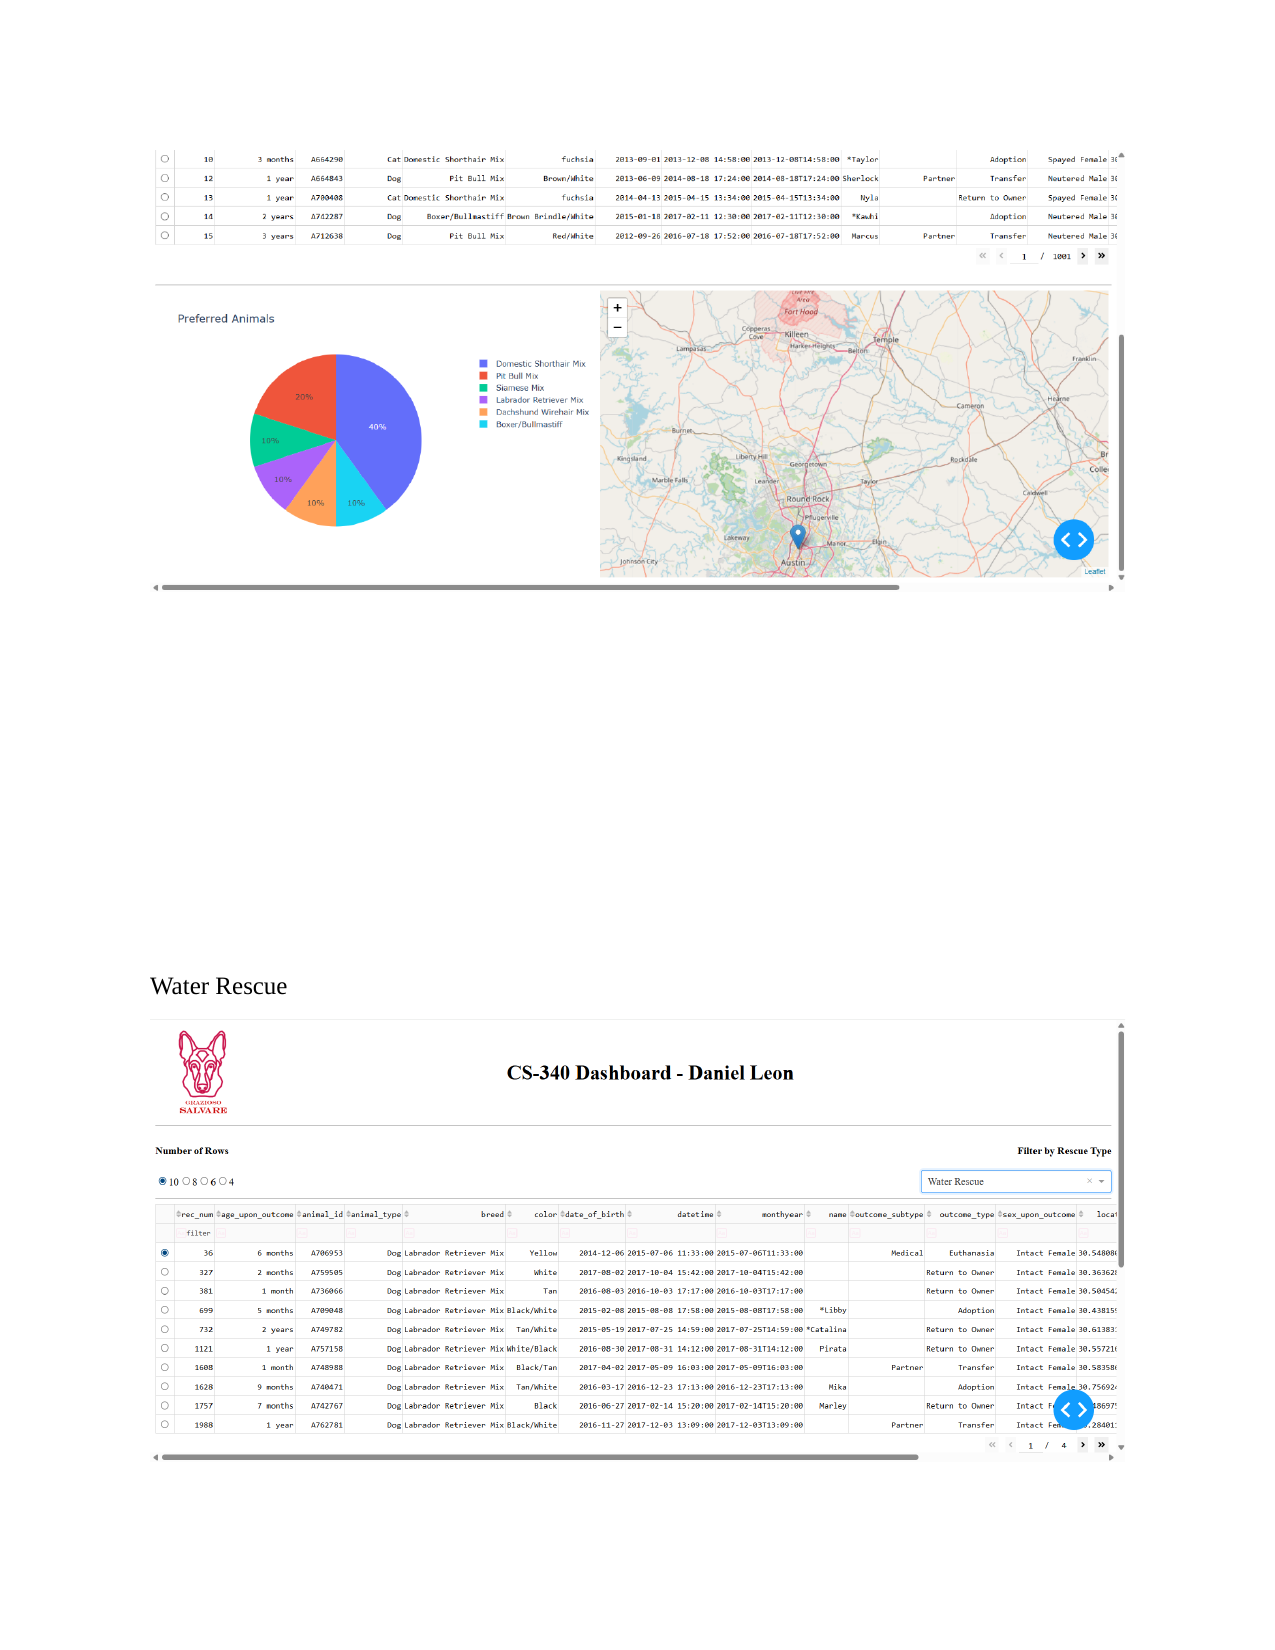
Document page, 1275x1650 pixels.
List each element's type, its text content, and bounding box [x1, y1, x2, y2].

picture [150, 150, 1125, 592]
picture [150, 1016, 1125, 1462]
text Water Rescue [150, 971, 1125, 1000]
